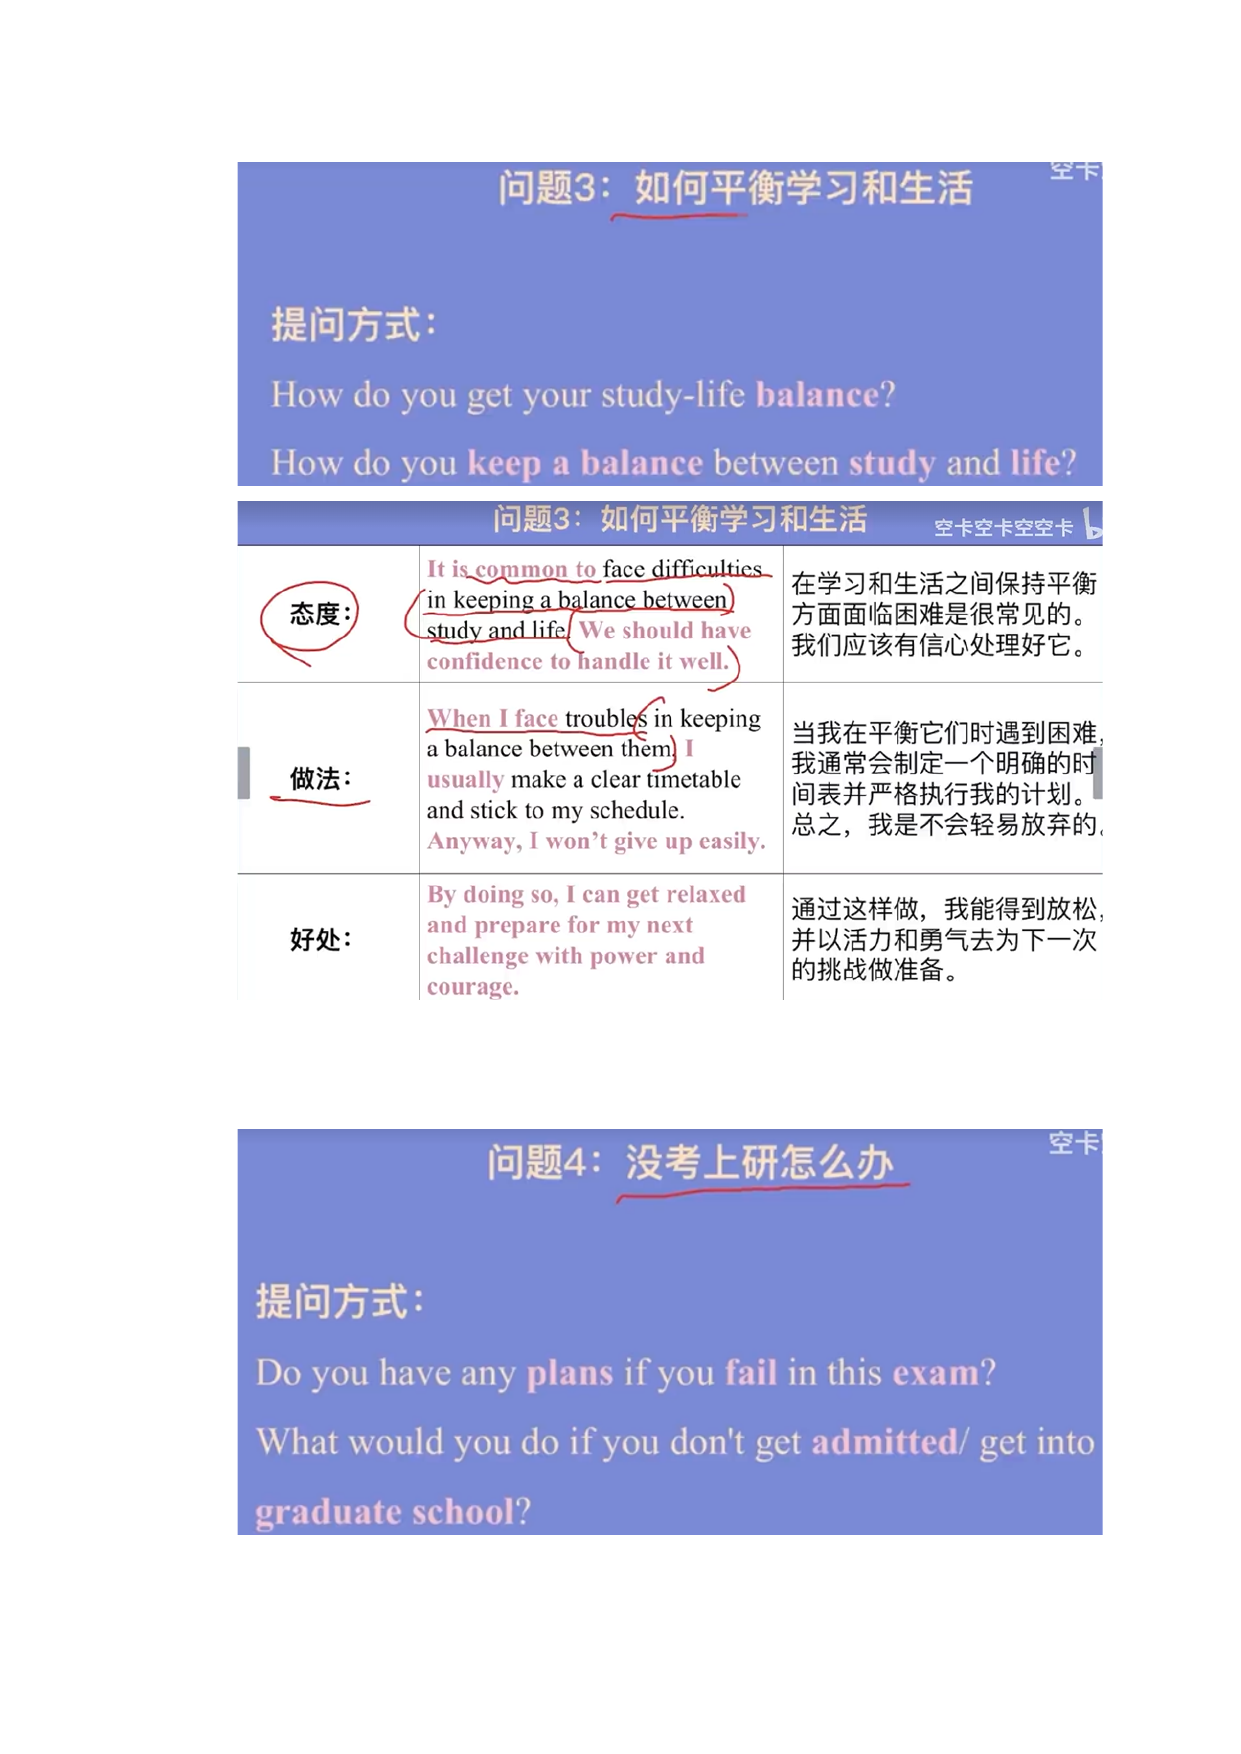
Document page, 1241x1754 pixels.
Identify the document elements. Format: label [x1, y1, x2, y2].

picture [237, 501, 1103, 1000]
picture [237, 162, 1103, 486]
picture [237, 1129, 1103, 1535]
